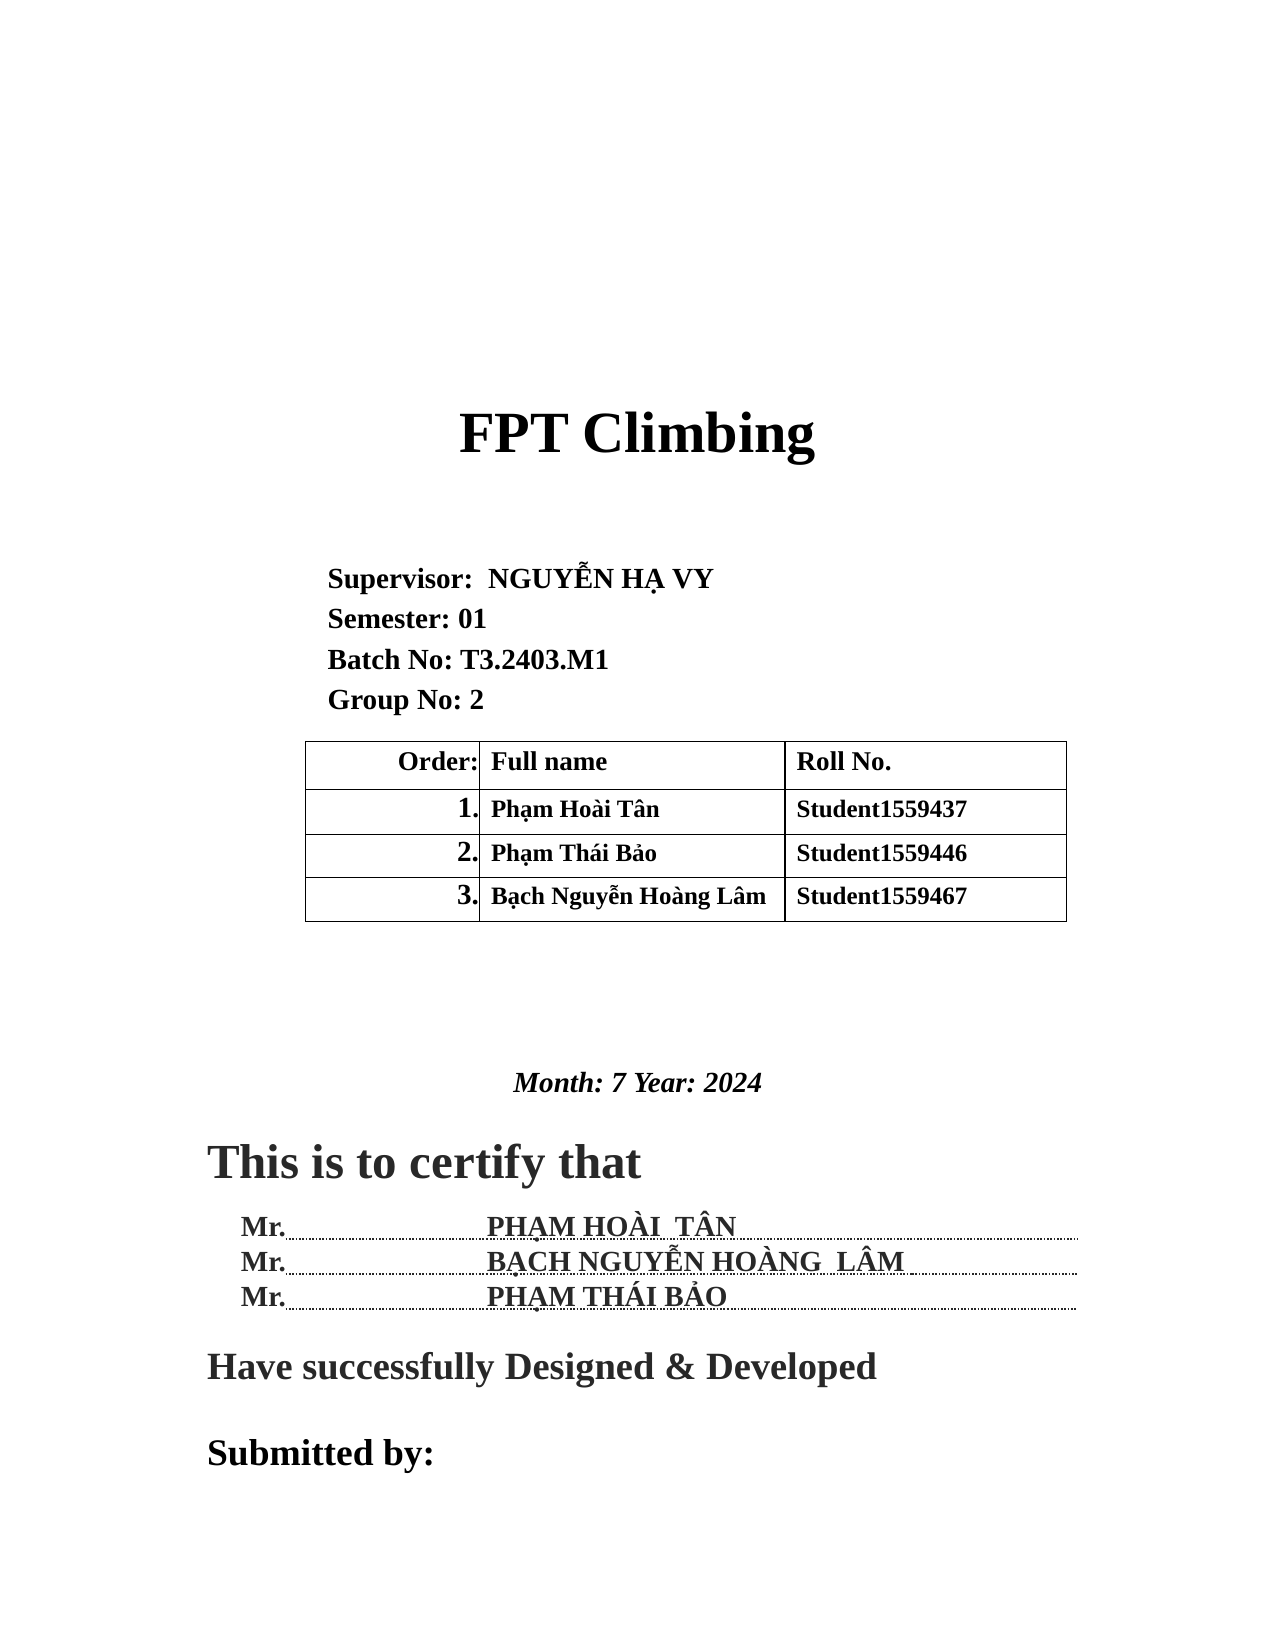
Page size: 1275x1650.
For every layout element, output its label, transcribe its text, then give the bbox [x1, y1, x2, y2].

table_header Full name [480, 742, 784, 789]
text Have successfully Designed & Developed [207, 1359, 592, 1384]
text Group No: 2 [327, 690, 1125, 715]
table_cell Student1559437 [786, 790, 1066, 834]
text This is to certify that [207, 1158, 532, 1183]
table_cell Student1559467 [786, 878, 1066, 921]
table_header Roll No. [786, 742, 1066, 789]
text Month: 7 Year: 2024 [150, 1073, 1125, 1098]
table_cell Bạch Nguyễn Hoàng Lâm [480, 878, 784, 921]
text Supervisor: NGUYỄN HẠ VY [327, 568, 1125, 593]
table_cell Student1559446 [786, 835, 1066, 877]
text This is to certify that [533, 1158, 1125, 1183]
text FPT Climbing [795, 433, 1125, 458]
text Submitted by: [207, 1445, 1125, 1470]
table_cell Phạm Thái Bảo [480, 835, 784, 877]
text Mr. PHẠM HOÀI TÂN Mr. BẠCH NGUYỄN HOÀNG LÂM Mr. PHẠM THÁI BẢO [241, 1208, 1125, 1313]
table_cell 2. [306, 835, 479, 877]
text Have successfully Designed & Developed [581, 1359, 1125, 1384]
table_cell Phạm Hoài Tân [480, 790, 784, 834]
table_cell 3. [306, 878, 479, 921]
table_cell 1. [306, 790, 479, 834]
text Batch No: T3.2403.M1 [327, 649, 1125, 674]
table_header Order: [306, 742, 479, 789]
text Semester: 01 [327, 609, 1125, 634]
text FPT Climbing [150, 433, 793, 458]
